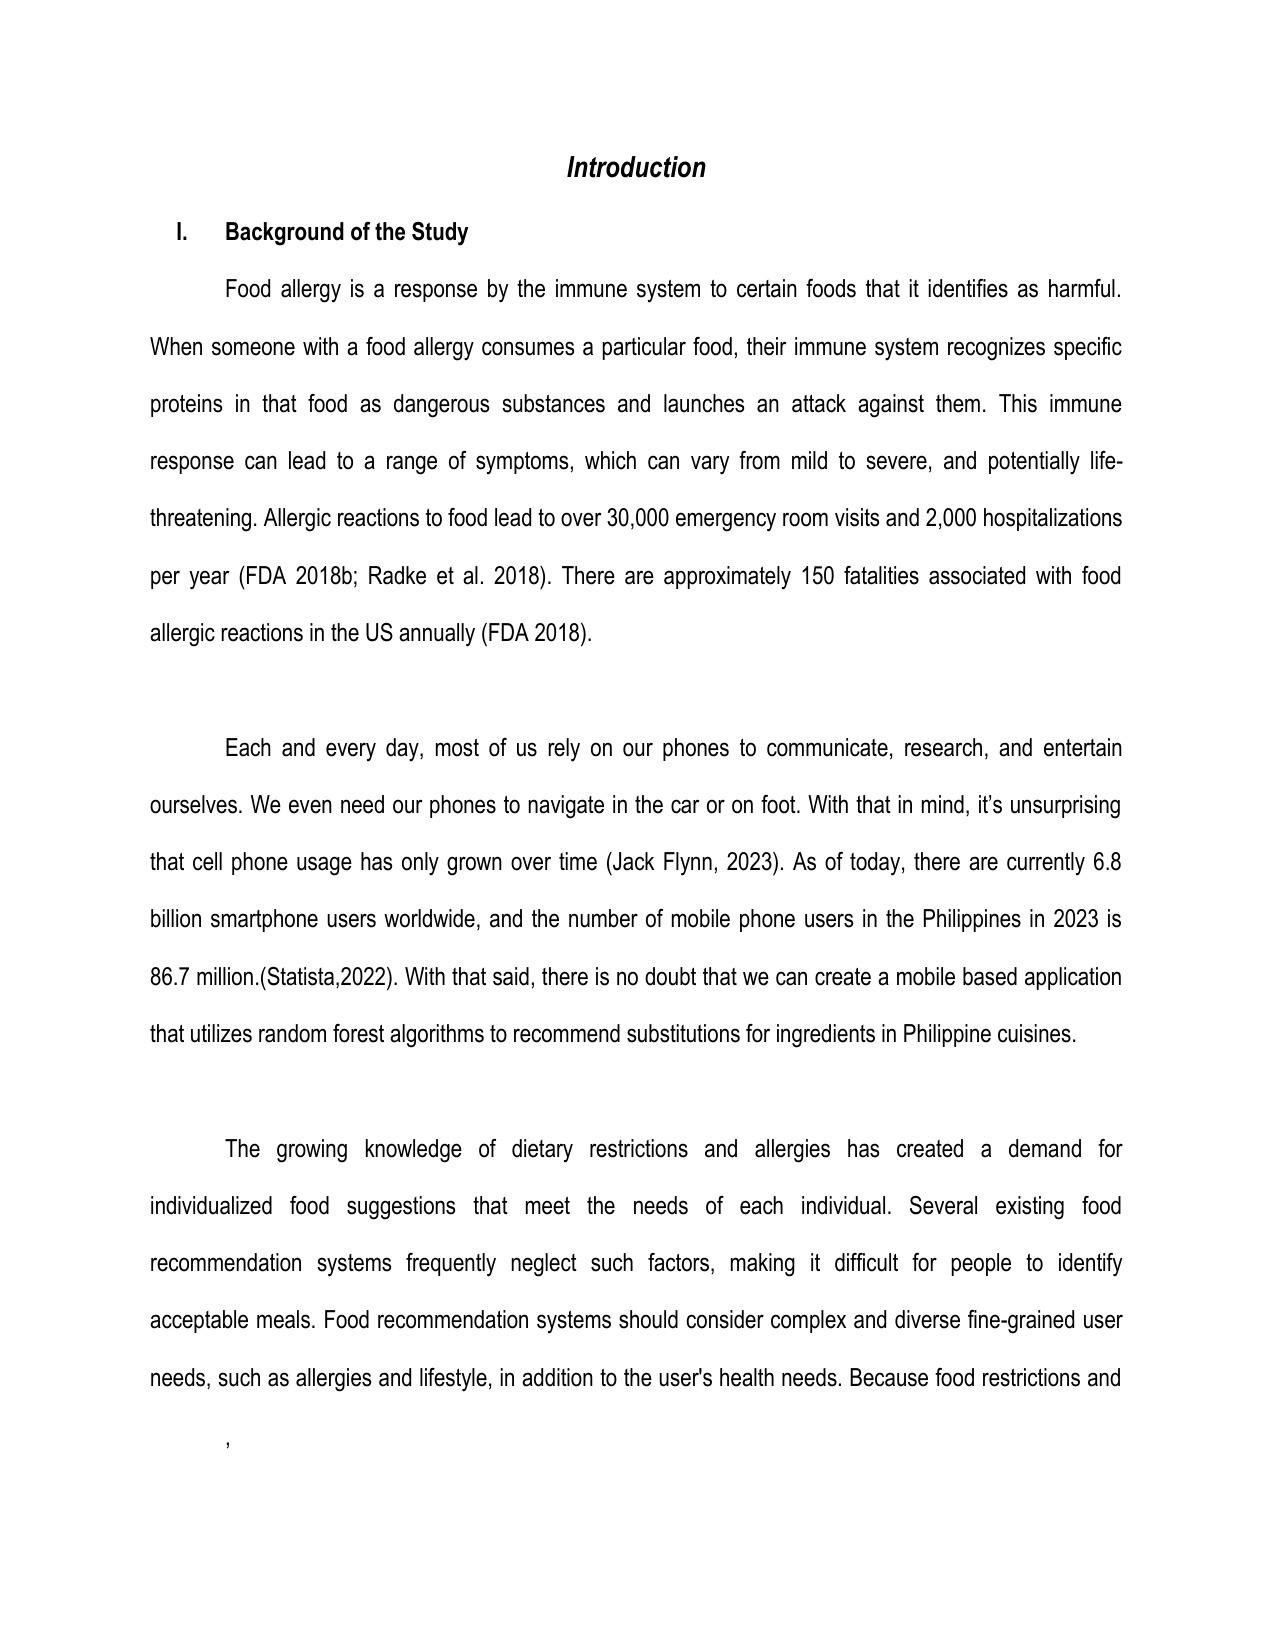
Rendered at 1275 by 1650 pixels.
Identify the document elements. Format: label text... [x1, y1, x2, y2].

text Each and every day, most of us rely on our phones to communicate, research, and entertain ourselves. We even need our phones to navigate in the car or on foot. With that in mind, it’s unsurprising that cell phone usage has only grown over time (Jack Flynn, 2023). As of today, there are currently 6.8 billion smartphone users worldwide, and the number of mobile phone users in the Philippines in 2023 is 86.7 million.(Statista,2022). With that said, there is no doubt that we can create a mobile based application that utilizes random forest algorithms to recommend substitutions for ingredients in Philippine cuisines. [150, 732, 1125, 1048]
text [150, 1133, 1125, 1391]
list Background of the Study [187, 217, 1125, 246]
text Food allergy is a response by the immune system to certain foods that it identifies as harmful. When someone with a food allergy consumes a particular food, their immune system recognizes specific proteins in that food as dangerous substances and launches an attack against them. This immune response can lead to a range of symptoms, which can vary from mild to severe, and potentially life-threatening. Allergic reactions to food lead to over 30,000 emergency room visits and 2,000 hospitalizations per year (FDA 2018b; Radke et al. 2018). There are approximately 150 fatalities associated with food allergic reactions in the US annually (FDA 2018). [150, 274, 1125, 647]
text Introduction [150, 150, 1125, 183]
